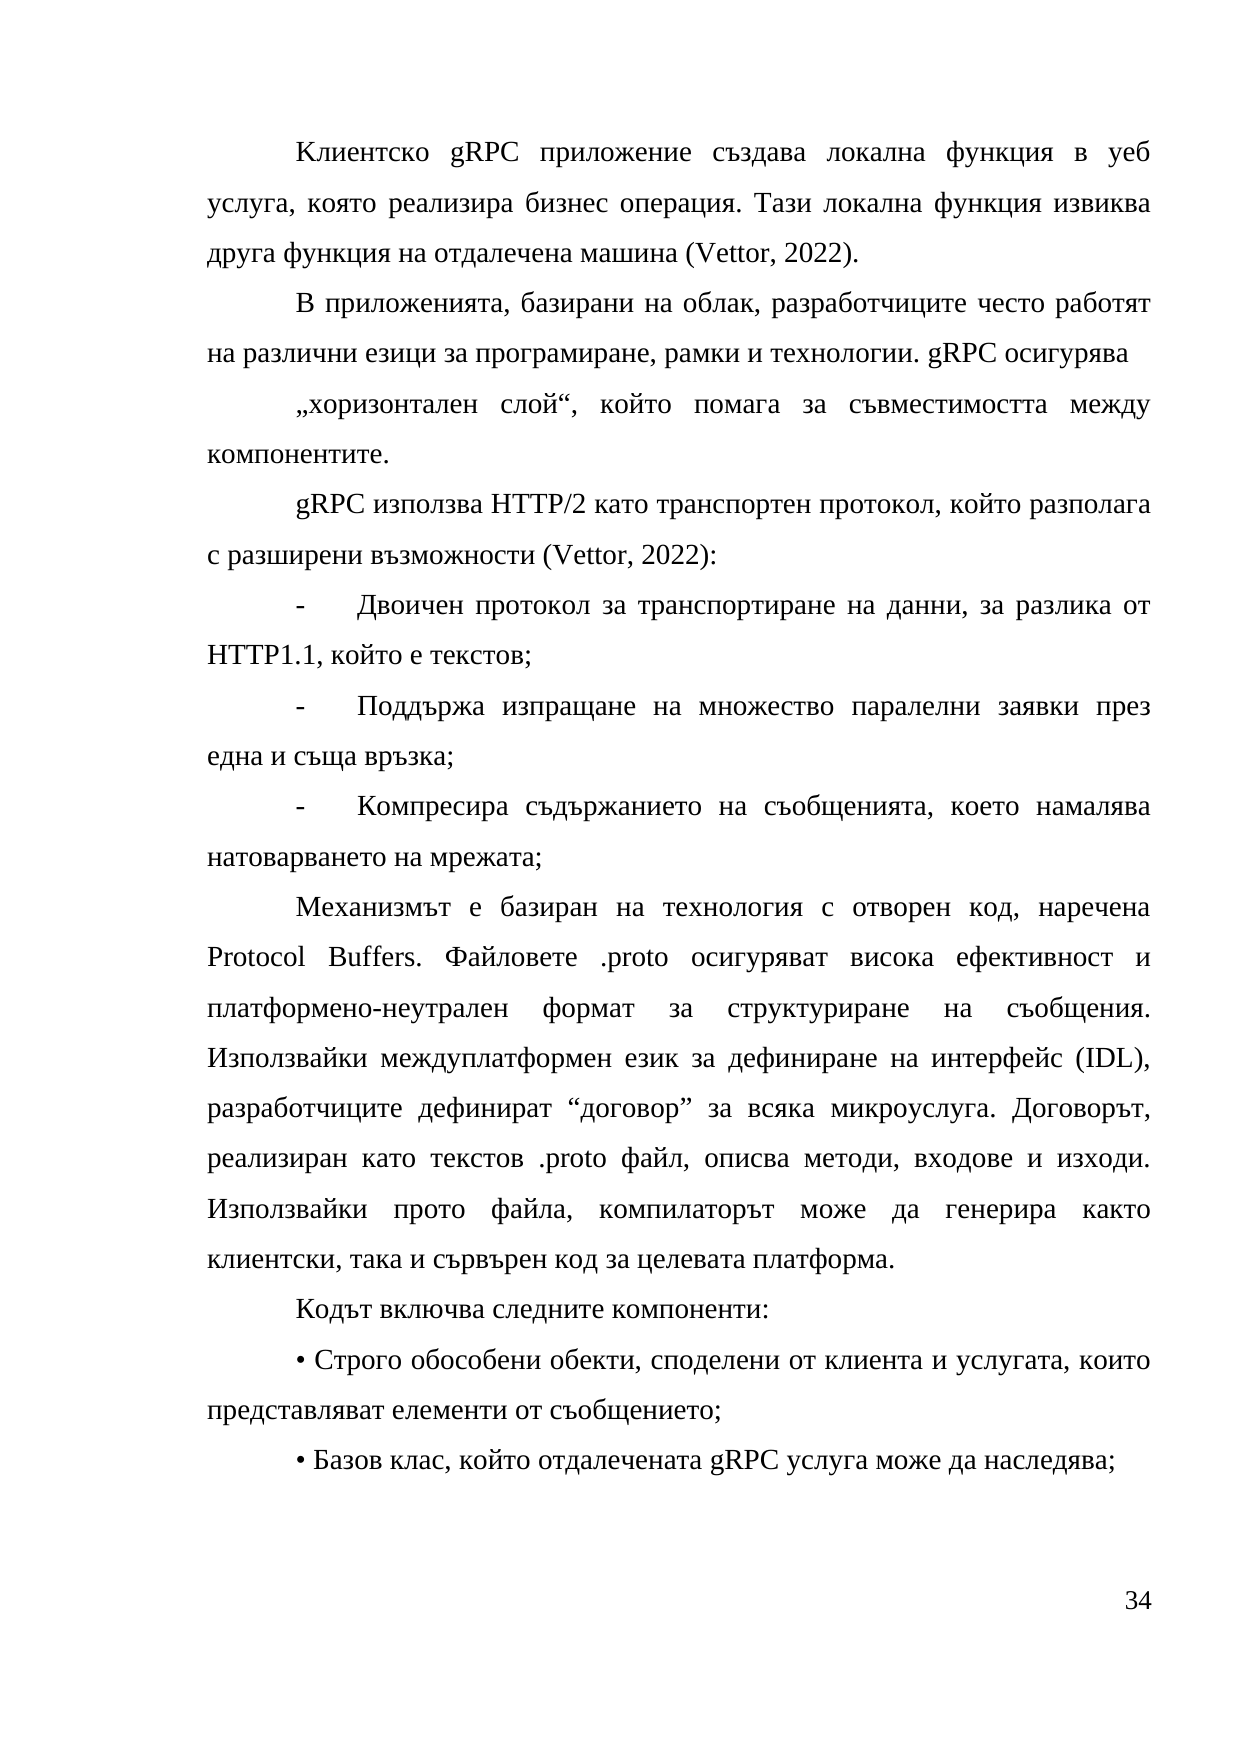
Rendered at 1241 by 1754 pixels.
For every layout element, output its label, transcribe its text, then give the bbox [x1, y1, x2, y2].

text В приложенията, базирани на облак, разработчиците често работят на различни езици за програмиране, рамки и технологии. gRPC осигурява [207, 285, 1152, 369]
text gRPC използва HTTP/2 като транспортен протокол, който разполага с разширени възможности (Vettor, 2022): [207, 487, 1152, 570]
text - Компресира съдържанието на съобщенията, което намалява натоварването на мрежата; [207, 788, 1152, 872]
text Кодът включва следните компоненти: [207, 1292, 1152, 1325]
text „хоризонтален слой“, който помага за съвместимостта между компонентите. [207, 386, 1152, 470]
text Kлиентско gRPC приложение създава локална функция в уеб услуга, която реализира бизнес операция. Тази локална функция извиква друга функция на отдалечена машина (Vettor, 2022). [207, 134, 1152, 268]
text - Поддържа изпращане на множество паралелни заявки през една и съща връзка; [207, 688, 1152, 772]
text • Базов клас, който отдалечената gRPC услуга може да наследява; [207, 1442, 1152, 1476]
text • Строго обособени обекти, споделени от клиента и услугата, които представляват елементи от съобщението; [207, 1342, 1152, 1426]
text Механизмът е базиран на технология с отворен код, наречена Protocol Buffers. Файловете .proto осигуряват висока ефективност и платформено-неутрален формат за структуриране на съобщения. Използвайки междуплатформен език за дефиниране на интерфейс (IDL), разработчиците дефинират “договор” за всяка микроуслуга. Договорът, реализиран като текстов .proto файл, описва методи, входове и изходи. Използвайки прото файла, компилаторът може да генерира както клиентски, така и сървърен код за целевата платформа. [207, 889, 1152, 1275]
text - Двоичен протокол за транспортиране на данни, за разлика от HTTP1.1, който е текстов; [207, 587, 1152, 671]
